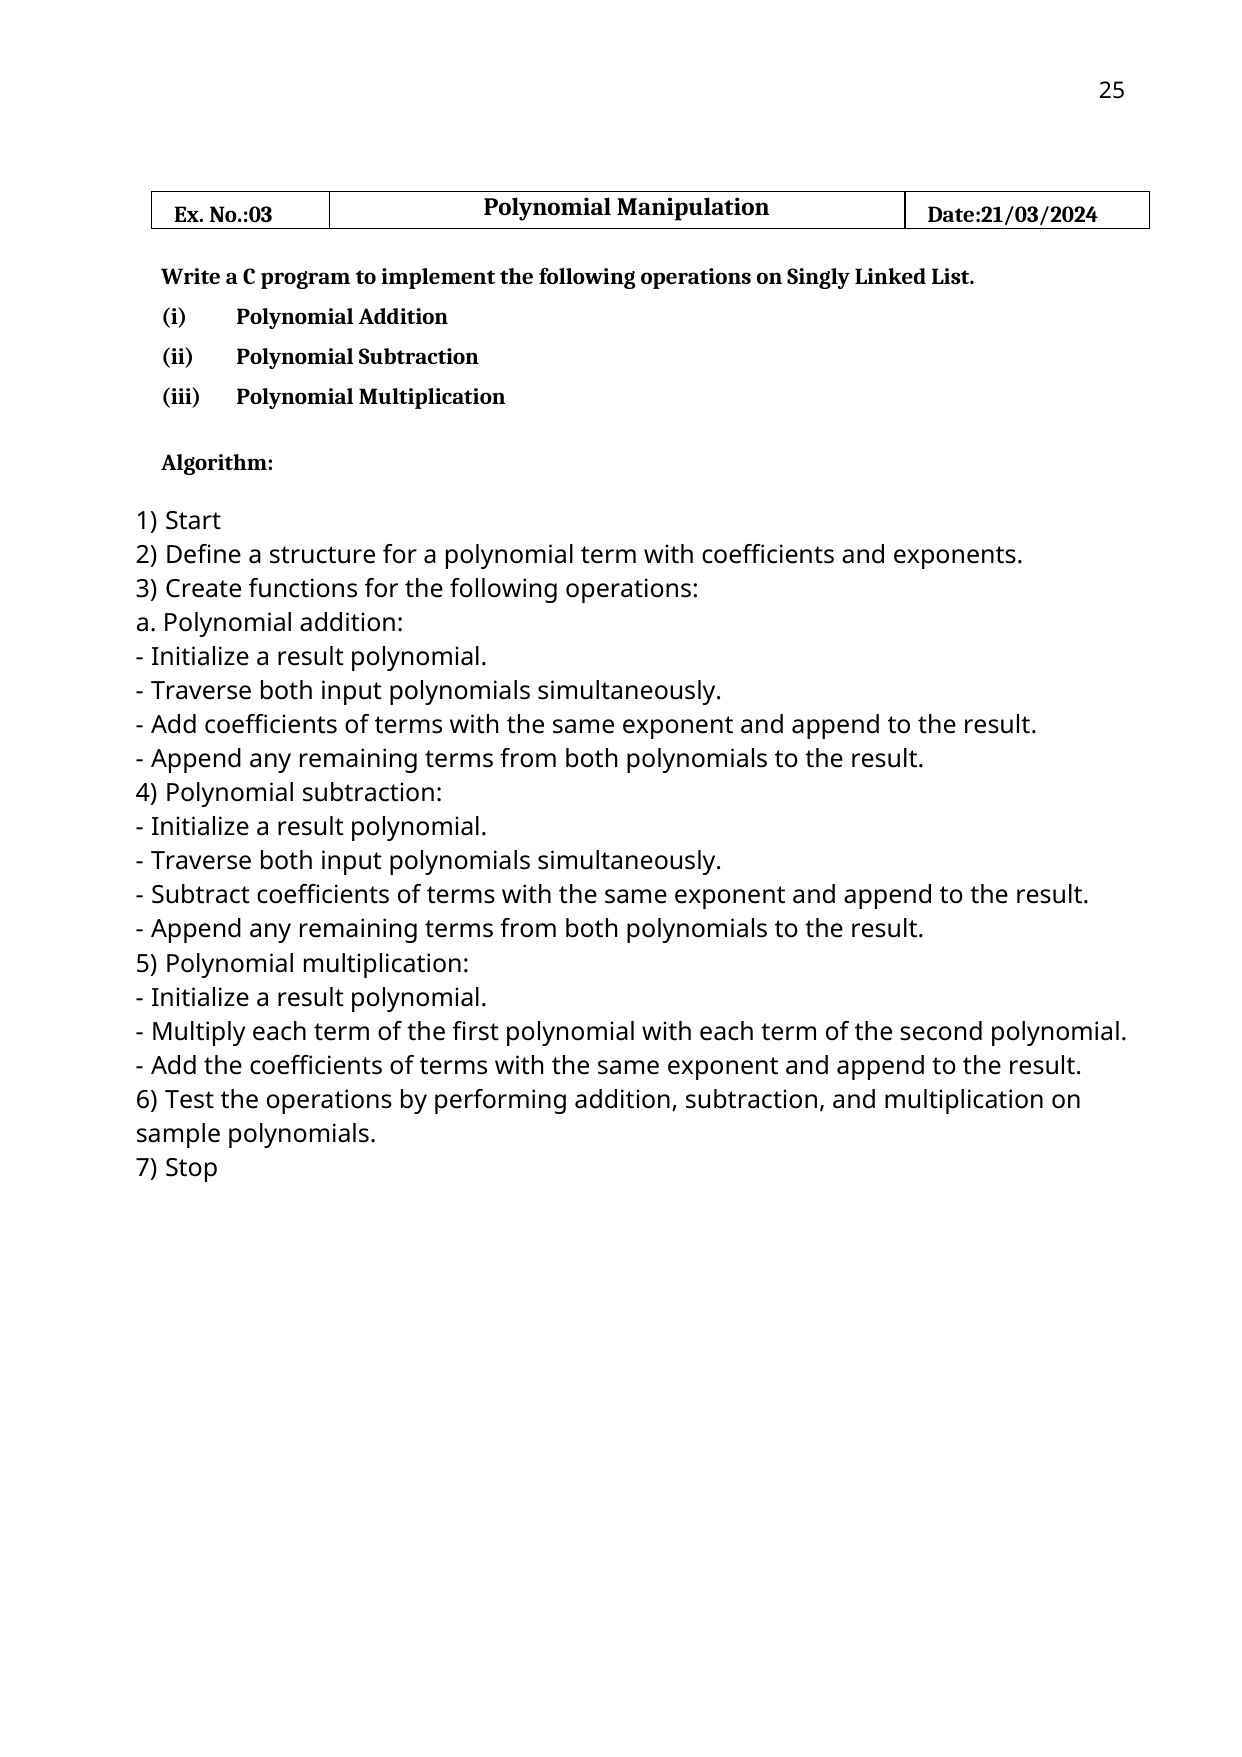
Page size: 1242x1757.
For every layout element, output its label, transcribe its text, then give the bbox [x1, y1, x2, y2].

list Initialize a result polynomial. [135, 638, 1162, 673]
text Write a C program to implement the following operations on Singly Linked List. [161, 264, 1162, 291]
list Polynomial Multiplication [161, 383, 1162, 410]
list Subtract coefficients of terms with the same exponent and append to the result. [135, 877, 1162, 911]
table_header Ex. No.:03 [152, 192, 329, 227]
list Append any remaining terms from both polynomials to the result. [135, 741, 1162, 775]
list Initialize a result polynomial. [135, 809, 1162, 843]
list Polynomial Addition [161, 304, 1162, 330]
list Polynomial Subtraction [161, 344, 1162, 370]
list Traverse both input polynomials simultaneously. [135, 843, 1162, 877]
list Multiply each term of the first polynomial with each term of the second polynomial. [135, 1013, 1162, 1047]
list Define a structure for a polynomial term with coefficients and exponents. [135, 536, 1162, 570]
table_header Date:21/03/2024 [906, 192, 1149, 227]
list Start [135, 502, 1162, 536]
list Test the operations by performing addition, subtraction, and multiplication on sample polynomials. [136, 1081, 1100, 1149]
list Polynomial subtraction: [135, 775, 1162, 809]
table_header Polynomial Manipulation [330, 192, 904, 227]
text a. Polynomial addition: [136, 604, 1162, 638]
list Create functions for the following operations: [135, 570, 1162, 604]
list Polynomial multiplication: [135, 945, 1162, 979]
list Add coefficients of terms with the same exponent and append to the result. [135, 707, 1162, 741]
text Algorithm: [161, 449, 1162, 476]
list Add the coefficients of terms with the same exponent and append to the result. [135, 1047, 1162, 1081]
list Initialize a result polynomial. [135, 979, 1162, 1013]
list Append any remaining terms from both polynomials to the result. [135, 911, 1162, 945]
list Traverse both input polynomials simultaneously. [135, 673, 1162, 707]
list Stop [135, 1149, 1162, 1184]
